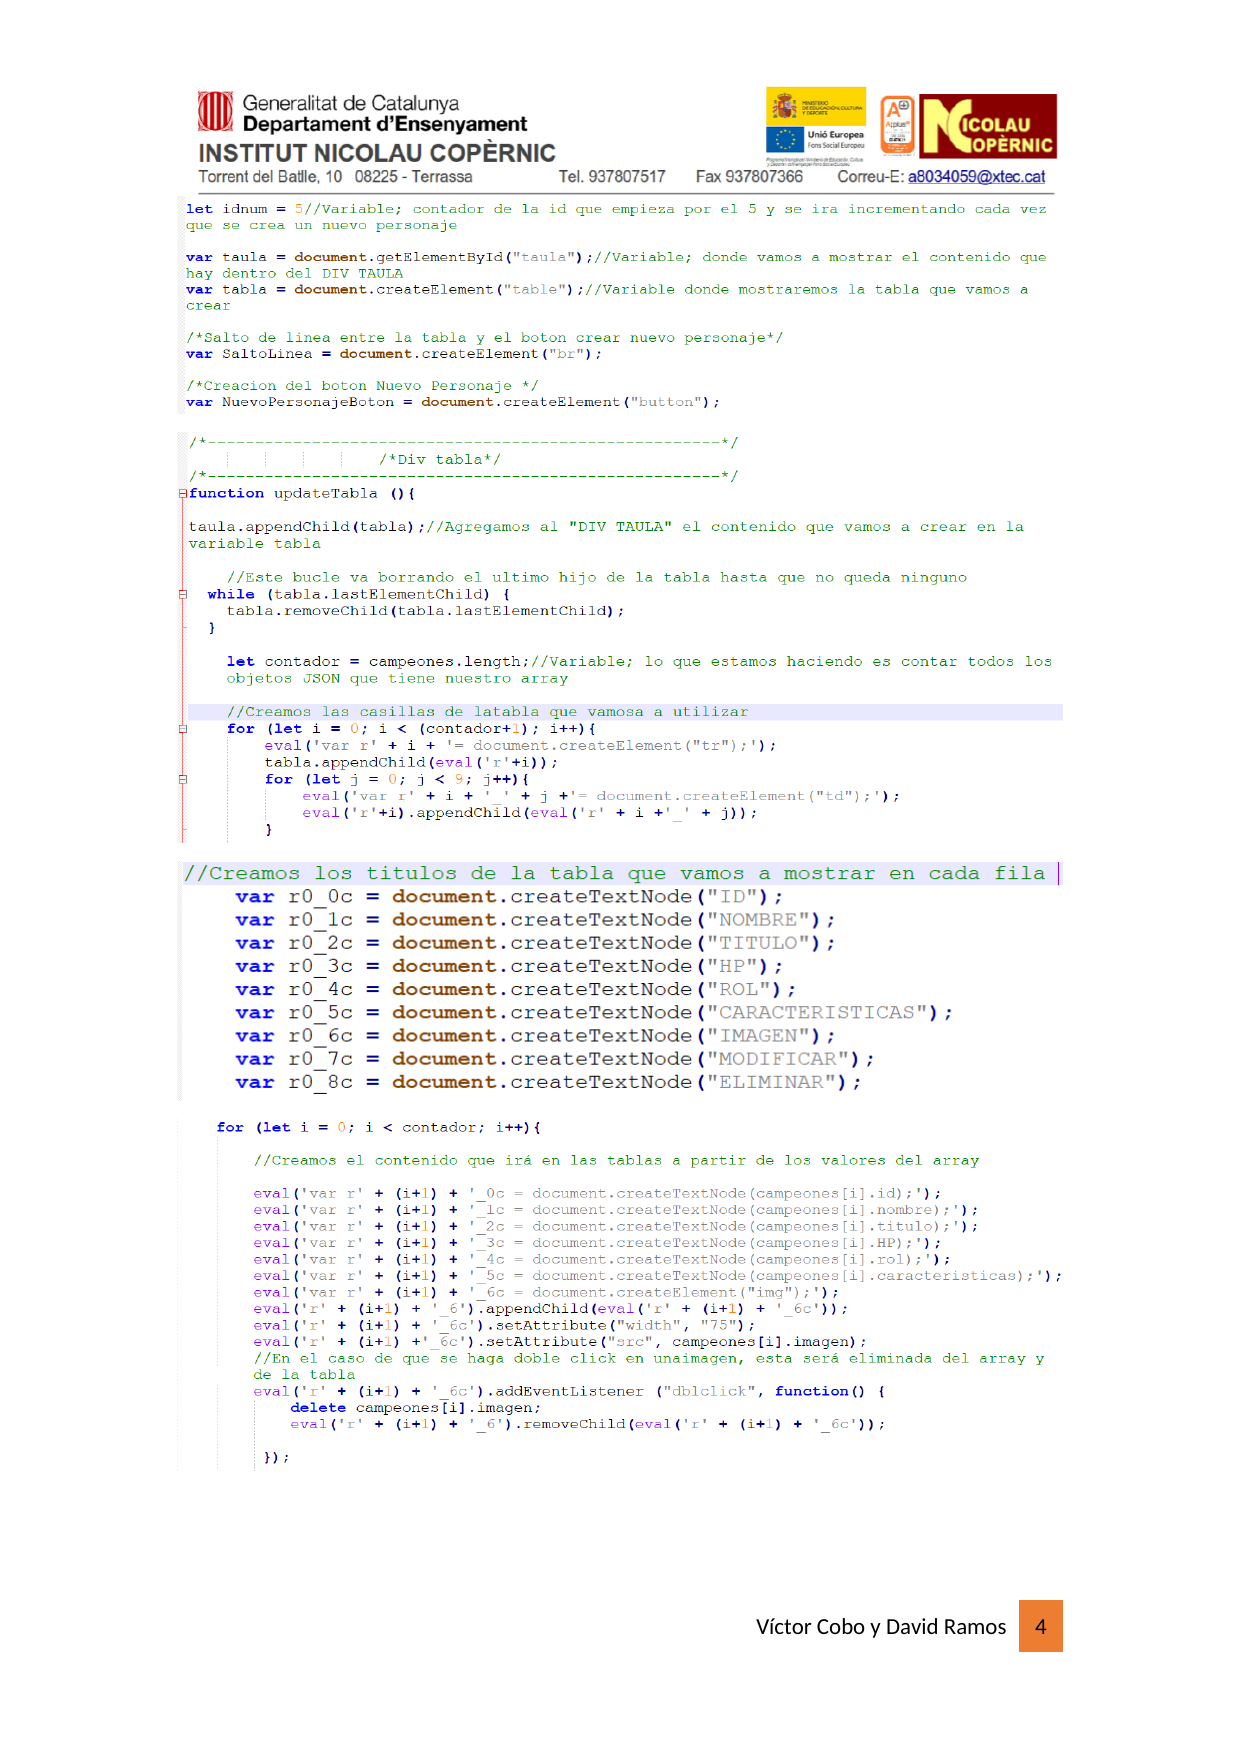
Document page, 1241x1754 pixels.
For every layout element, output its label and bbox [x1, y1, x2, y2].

picture [177, 73, 1063, 414]
picture [177, 861, 1063, 1101]
picture [177, 1119, 1063, 1471]
picture [177, 432, 1063, 843]
